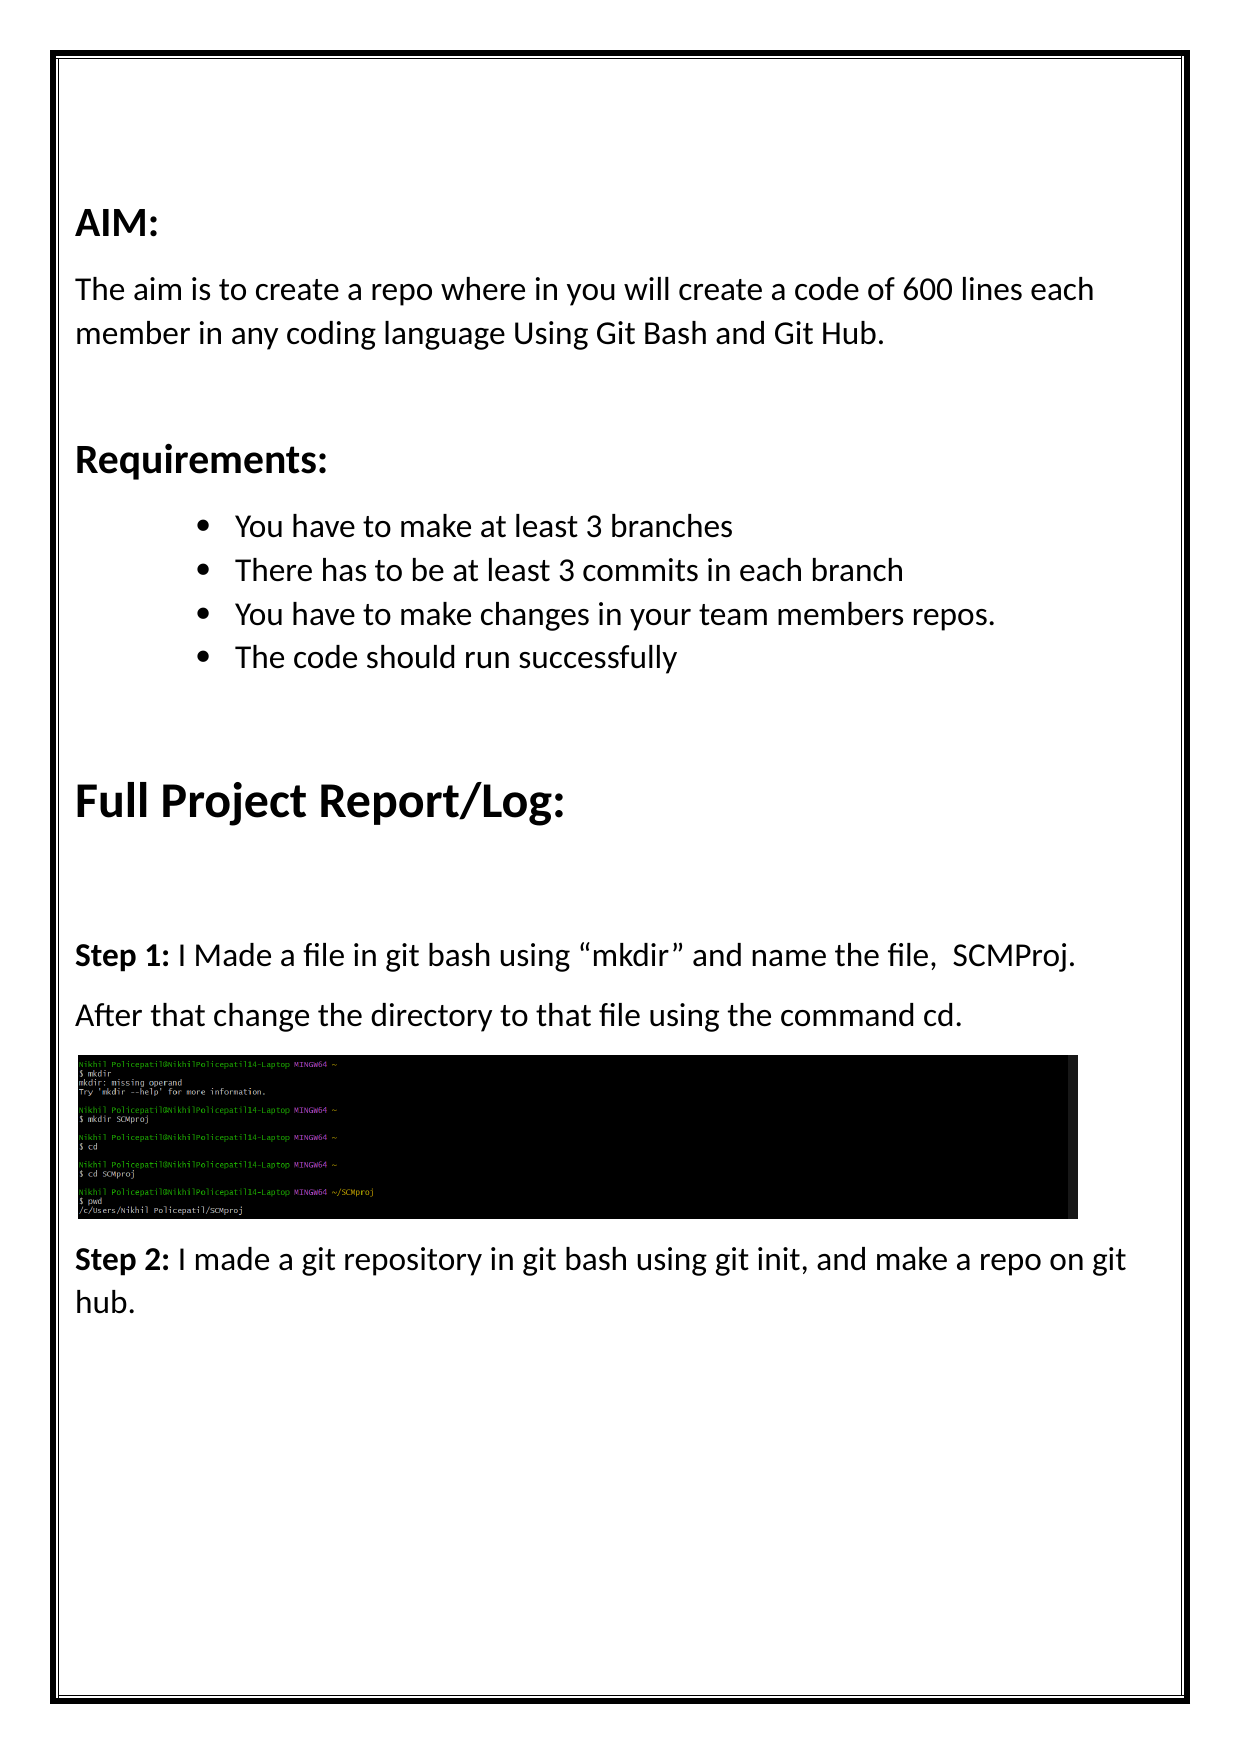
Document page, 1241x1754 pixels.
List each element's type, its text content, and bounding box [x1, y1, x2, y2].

list You have to make changes in your team members repos. [197, 592, 1165, 633]
picture [78, 1055, 1078, 1219]
text Step 2: I made a git repository in git bash using git init, and make a repo on git hub. [75, 1237, 1165, 1322]
text Step 1: I Made a file in git bash using “mkdir” and name the file, SCMProj. [75, 934, 1165, 974]
list There has to be at least 3 commits in each branch [197, 548, 1165, 589]
text Full Project Report/Log: [75, 769, 1165, 830]
text The aim is to create a repo where in you will create a code of 600 lines each member in any coding language Using Git Bash and Git Hub. [75, 268, 1165, 352]
text AIM: [75, 196, 1165, 247]
list You have to make at least 3 branches [197, 504, 1165, 545]
list The code should run successfully [197, 636, 1165, 677]
text Requirements: [75, 433, 1165, 484]
text After that change the directory to that file using the command cd. [75, 994, 1165, 1035]
